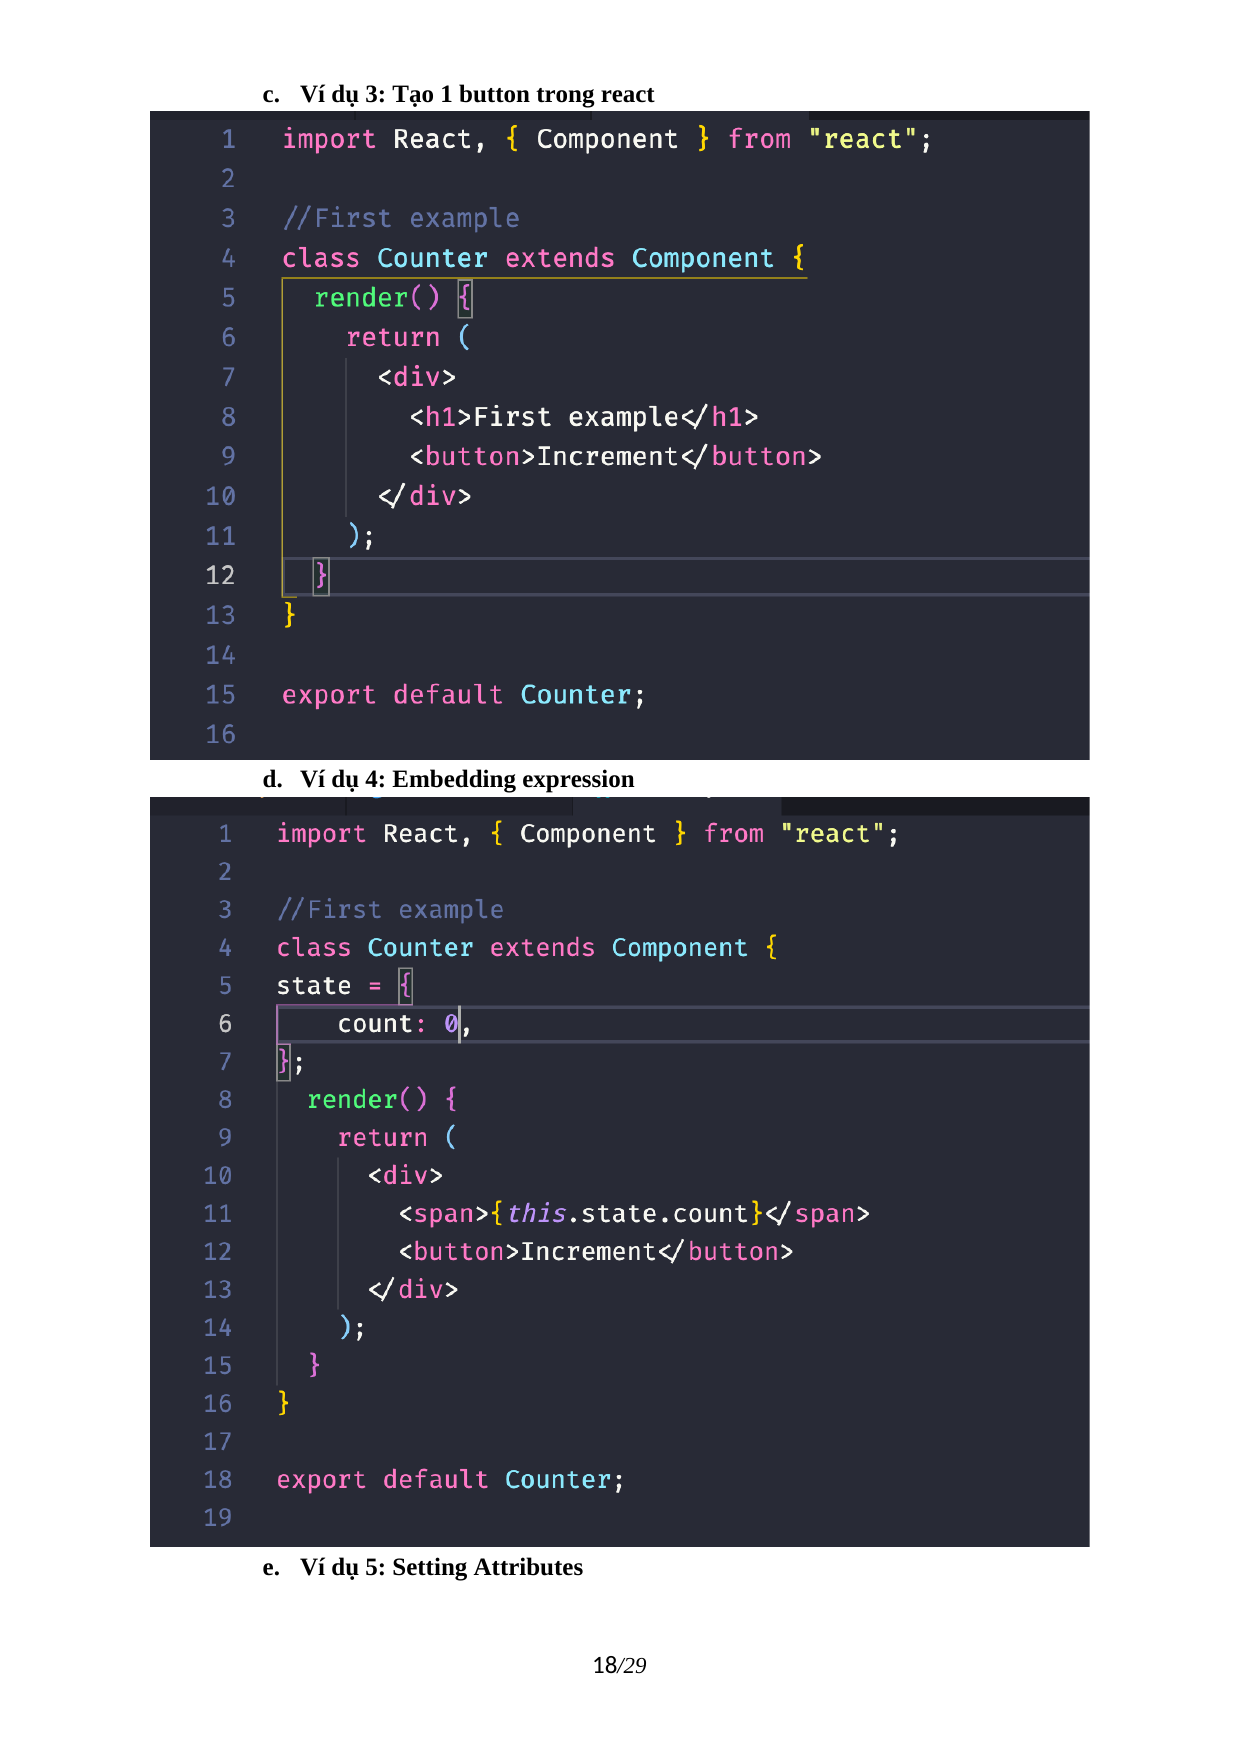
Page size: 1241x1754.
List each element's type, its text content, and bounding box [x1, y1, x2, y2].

subtitle Ví dụ 5: Setting Attributes [262, 1552, 1090, 1580]
picture [150, 797, 1090, 1547]
subtitle Ví dụ 3: Tạo 1 button trong react [262, 79, 1090, 107]
subtitle Ví dụ 4: Embedding expression [262, 764, 1090, 793]
picture [150, 111, 1090, 760]
